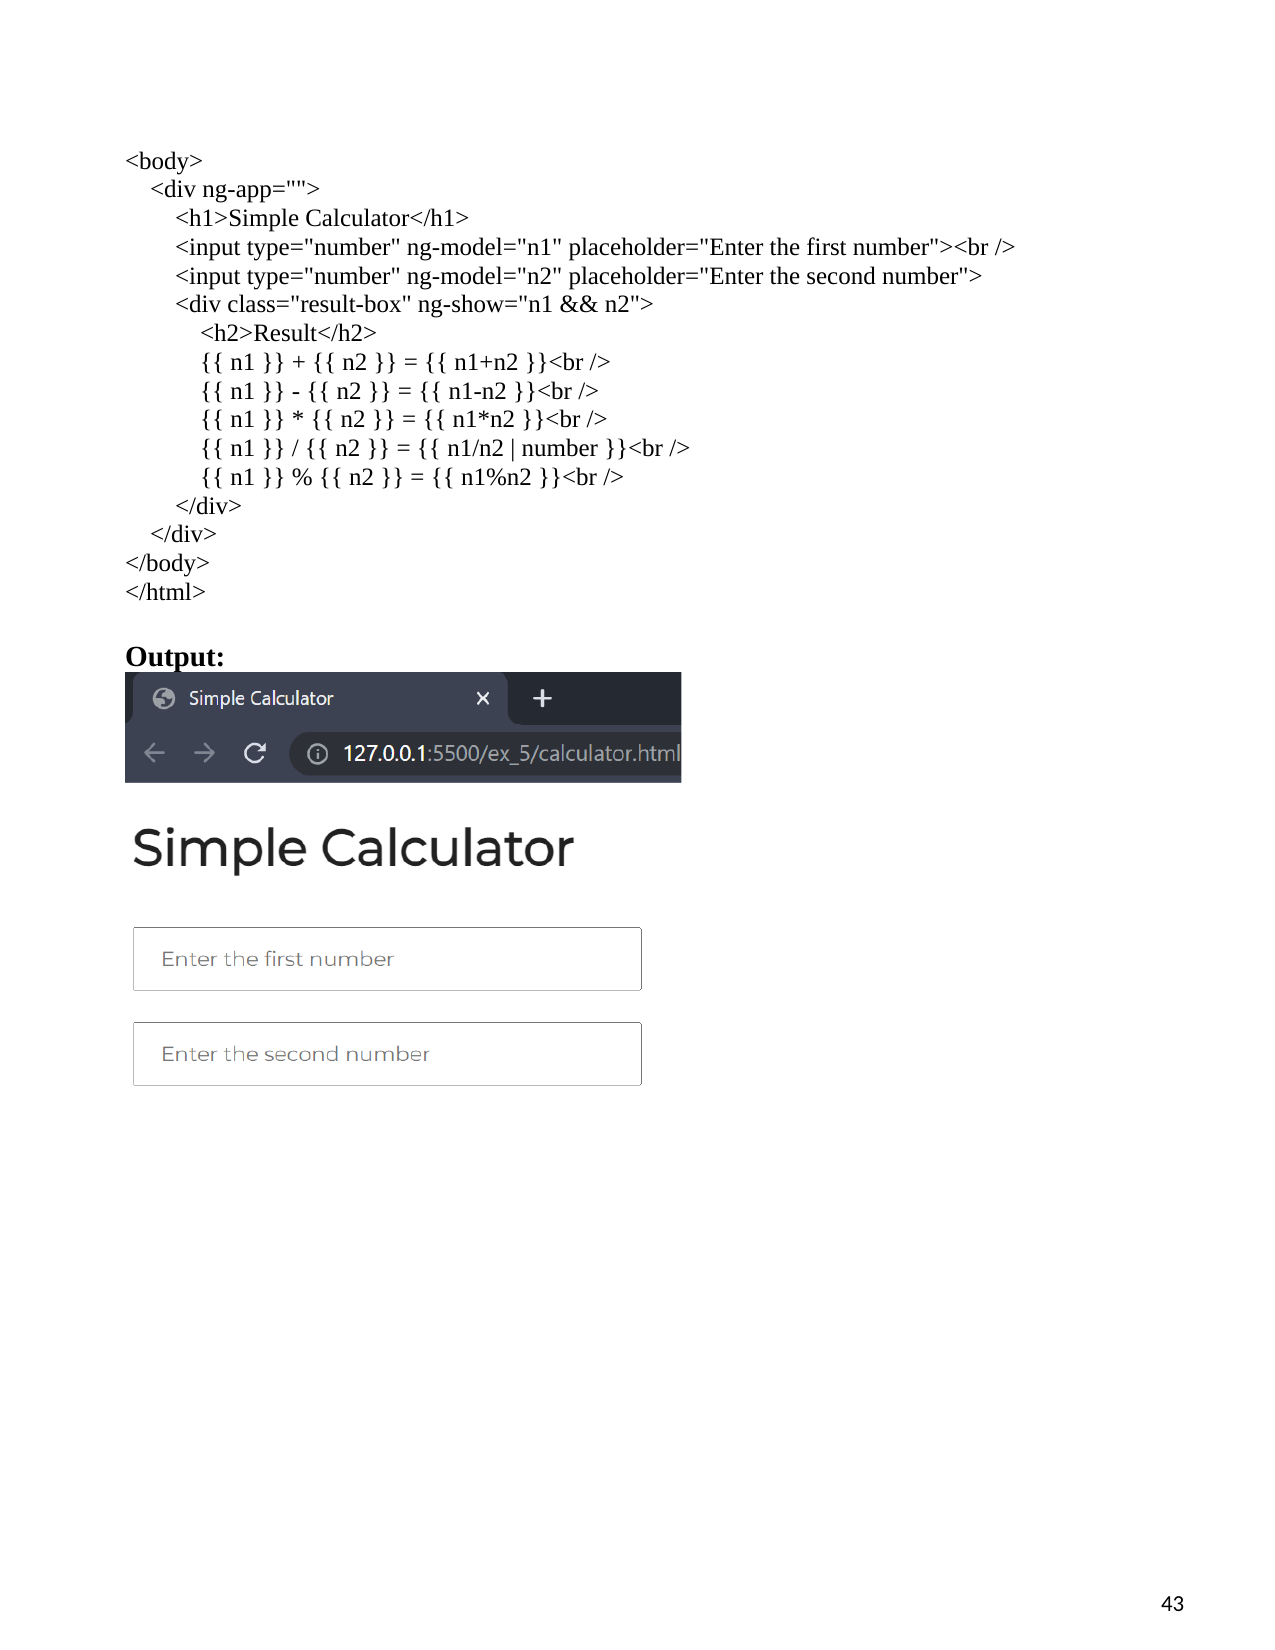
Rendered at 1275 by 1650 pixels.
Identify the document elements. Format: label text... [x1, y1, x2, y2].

text <h1>Simple Calculator</h1> [125, 203, 1204, 232]
text <input type="number" ng-model="n1" placeholder="Enter the first number"><br /> [125, 232, 1204, 261]
text <div class="result-box" ng-show="n1 && n2"> [125, 289, 1204, 318]
text <body> [125, 146, 1204, 174]
text </html> [125, 577, 1204, 606]
text <div ng-app=""> [125, 174, 1204, 203]
text {{ n1 }} * {{ n2 }} = {{ n1*n2 }}<br /> [125, 404, 1204, 433]
text </div> [125, 491, 1204, 519]
text {{ n1 }} / {{ n2 }} = {{ n1/n2 | number }}<br /> [125, 433, 1204, 462]
text {{ n1 }} + {{ n2 }} = {{ n1+n2 }}<br /> [125, 347, 1204, 376]
text {{ n1 }} - {{ n2 }} = {{ n1-n2 }}<br /> [125, 376, 1204, 404]
text </body> [125, 548, 1204, 577]
text {{ n1 }} % {{ n2 }} = {{ n1%n2 }}<br /> [125, 462, 1204, 491]
text </div> [125, 519, 1204, 548]
text Output: [125, 639, 1204, 673]
text <h2>Result</h2> [125, 318, 1204, 347]
picture [125, 672, 682, 1163]
text <input type="number" ng-model="n2" placeholder="Enter the second number"> [125, 261, 1204, 289]
